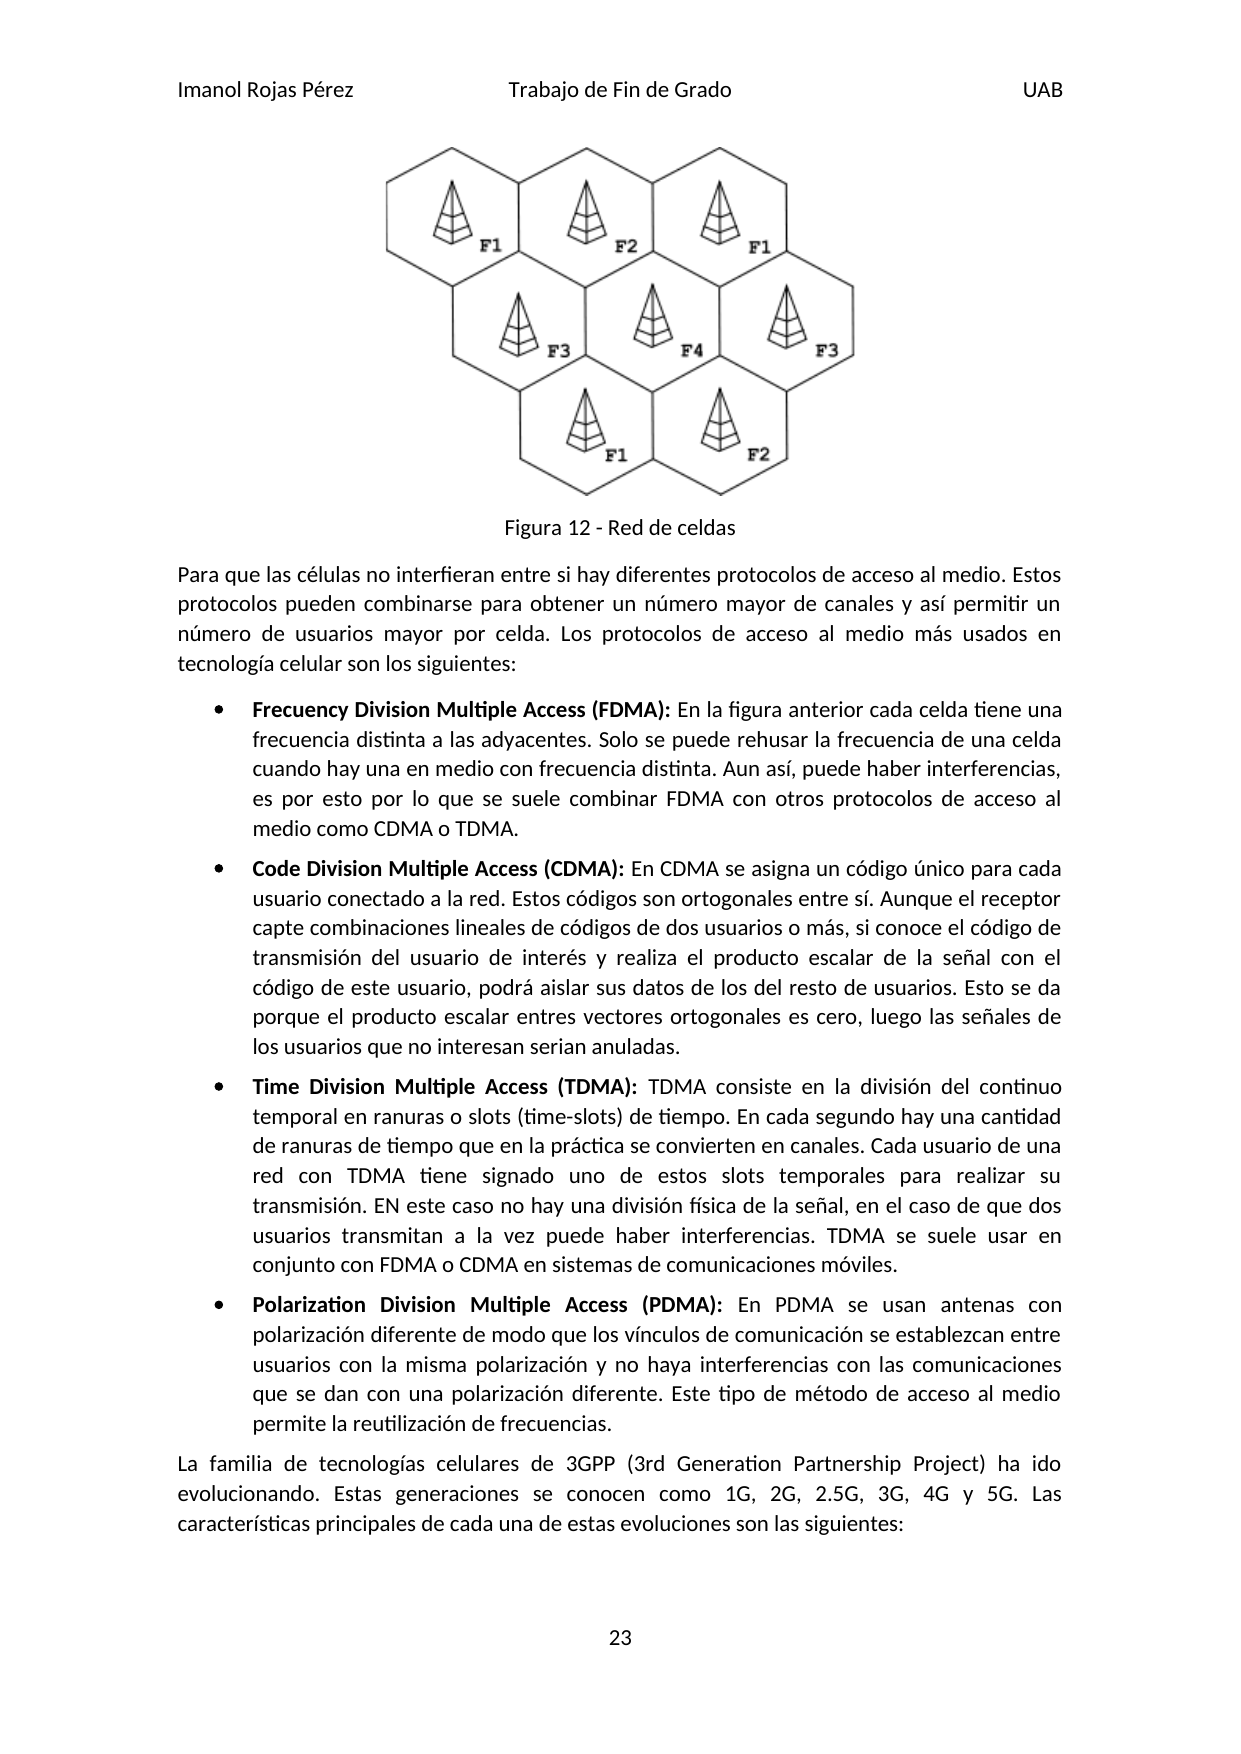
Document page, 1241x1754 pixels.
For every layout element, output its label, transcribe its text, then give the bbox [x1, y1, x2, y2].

list Time Division Multiple Access (TDMA): TDMA consiste en la división del continuo temporal en ranuras o slots (time-slots) de tiempo. En cada segundo hay una cantidad de ranuras de tiempo que en la práctica se convierten en canales. Cada usuario de una red con TDMA tiene signado uno de estos slots temporales para realizar su transmisión. EN este caso no hay una división física de la señal, en el caso de que dos usuarios transmitan a la vez puede haber interferencias. TDMA se suele usar en conjunto con FDMA o CDMA en sistemas de comunicaciones móviles. [215, 1072, 1063, 1278]
picture [385, 147, 855, 496]
list Frecuency Division Multiple Access (FDMA): En la figura anterior cada celda tiene una frecuencia distinta a las adyacentes. Solo se puede rehusar la frecuencia de una celda cuando hay una en medio con frecuencia distinta. Aun así, puede haber interferencias, es por esto por lo que se suele combinar FDMA con otros protocolos de acceso al medio como CDMA o TDMA. [215, 695, 1063, 842]
list Code Division Multiple Access (CDMA): En CDMA se asigna un código único para cada usuario conectado a la red. Estos códigos son ortogonales entre sí. Aunque el receptor capte combinaciones lineales de códigos de dos usuarios o más, si conoce el código de transmisión del usuario de interés y realiza el producto escalar de la señal con el código de este usuario, podrá aislar sus datos de los del resto de usuarios. Esto se da porque el producto escalar entres vectores ortogonales es cero, luego las señales de los usuarios que no interesan serian anuladas. [215, 854, 1063, 1060]
text Figura 12 - Red de celdas [177, 513, 1063, 541]
text La familia de tecnologías celulares de 3GPP (3rd Generation Partnership Project) ha ido evolucionando. Estas generaciones se conocen como 1G, 2G, 2.5G, 3G, 4G y 5G. Las características principales de cada una de estas evoluciones son las siguientes: [177, 1449, 1063, 1537]
list Polarization Division Multiple Access (PDMA): En PDMA se usan antenas con polarización diferente de modo que los vínculos de comunicación se establezcan entre usuarios con la misma polarización y no haya interferencias con las comunicaciones que se dan con una polarización diferente. Este tipo de método de acceso al medio permite la reutilización de frecuencias. [215, 1291, 1063, 1437]
text Para que las células no interfieran entre si hay diferentes protocolos de acceso al medio. Estos protocolos pueden combinarse para obtener un número mayor de canales y así permitir un número de usuarios mayor por celda. Los protocolos de acceso al medio más usados en tecnología celular son los siguientes: [177, 560, 1063, 677]
